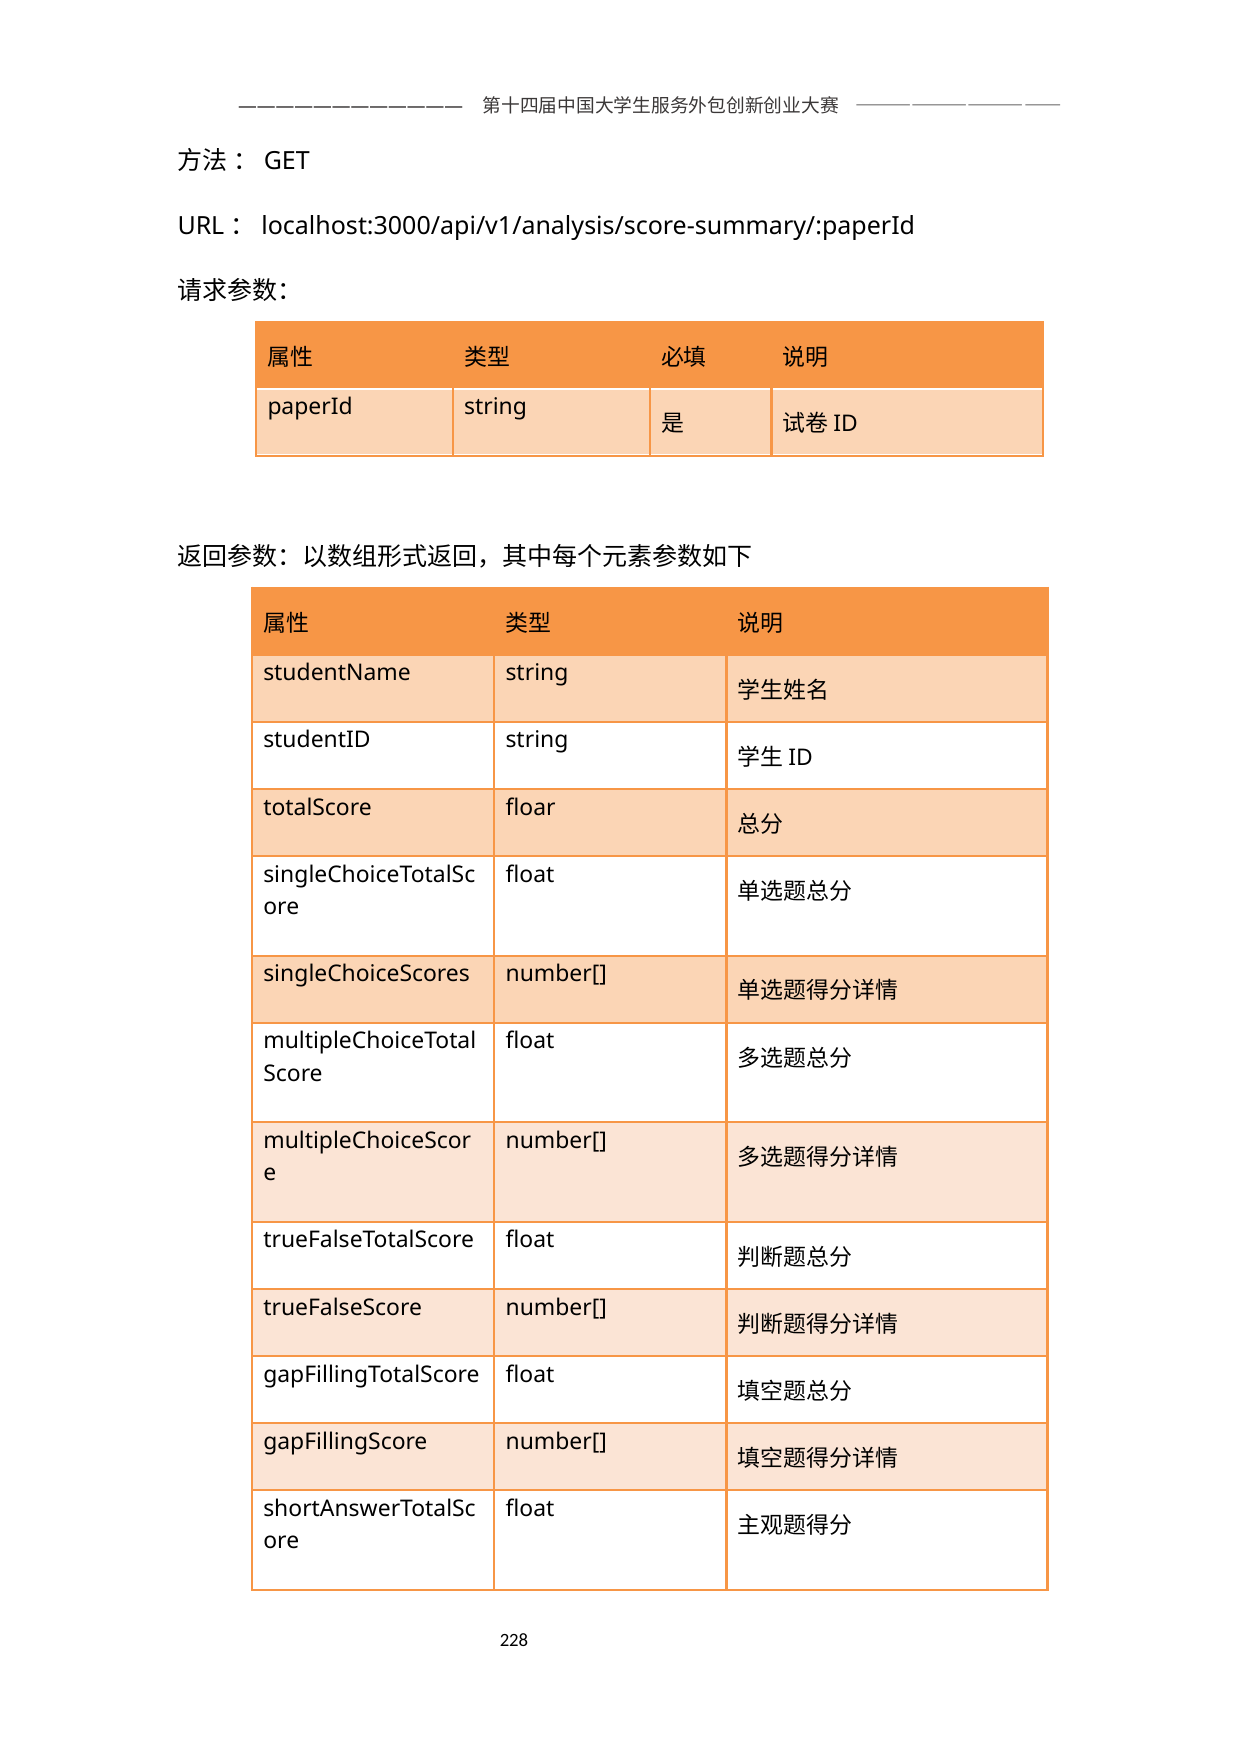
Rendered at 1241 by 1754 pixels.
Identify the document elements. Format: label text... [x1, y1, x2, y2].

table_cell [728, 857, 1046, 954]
text 请求参数： [177, 256, 1122, 321]
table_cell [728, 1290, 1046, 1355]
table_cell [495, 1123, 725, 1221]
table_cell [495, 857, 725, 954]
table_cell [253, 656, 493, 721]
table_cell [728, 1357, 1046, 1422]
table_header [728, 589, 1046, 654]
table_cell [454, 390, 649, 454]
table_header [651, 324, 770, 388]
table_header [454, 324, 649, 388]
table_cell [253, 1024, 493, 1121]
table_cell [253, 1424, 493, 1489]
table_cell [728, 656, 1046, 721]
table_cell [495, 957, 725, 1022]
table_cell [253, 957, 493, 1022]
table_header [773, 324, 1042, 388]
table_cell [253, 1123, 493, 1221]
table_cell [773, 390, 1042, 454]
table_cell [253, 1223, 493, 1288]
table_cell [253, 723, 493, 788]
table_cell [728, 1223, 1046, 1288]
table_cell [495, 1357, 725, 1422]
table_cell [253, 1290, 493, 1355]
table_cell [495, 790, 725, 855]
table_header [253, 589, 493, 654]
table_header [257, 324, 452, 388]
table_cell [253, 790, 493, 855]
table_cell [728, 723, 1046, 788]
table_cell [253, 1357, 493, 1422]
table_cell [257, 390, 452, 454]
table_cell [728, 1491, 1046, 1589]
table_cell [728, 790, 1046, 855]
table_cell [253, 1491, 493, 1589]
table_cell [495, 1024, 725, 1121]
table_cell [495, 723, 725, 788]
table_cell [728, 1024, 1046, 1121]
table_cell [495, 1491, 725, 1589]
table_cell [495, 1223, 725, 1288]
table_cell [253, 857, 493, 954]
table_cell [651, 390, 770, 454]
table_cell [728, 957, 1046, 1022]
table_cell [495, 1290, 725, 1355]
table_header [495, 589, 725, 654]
text 方法 ： GET [177, 126, 1122, 191]
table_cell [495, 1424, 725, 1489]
text URL ： localhost:3000/api/v1/analysis/score-summary/:paperId [177, 191, 1122, 256]
text 返回参数：以数组形式返回，其中每个元素参数如下 [177, 522, 1122, 587]
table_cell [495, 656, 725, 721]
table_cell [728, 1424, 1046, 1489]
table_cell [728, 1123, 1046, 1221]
